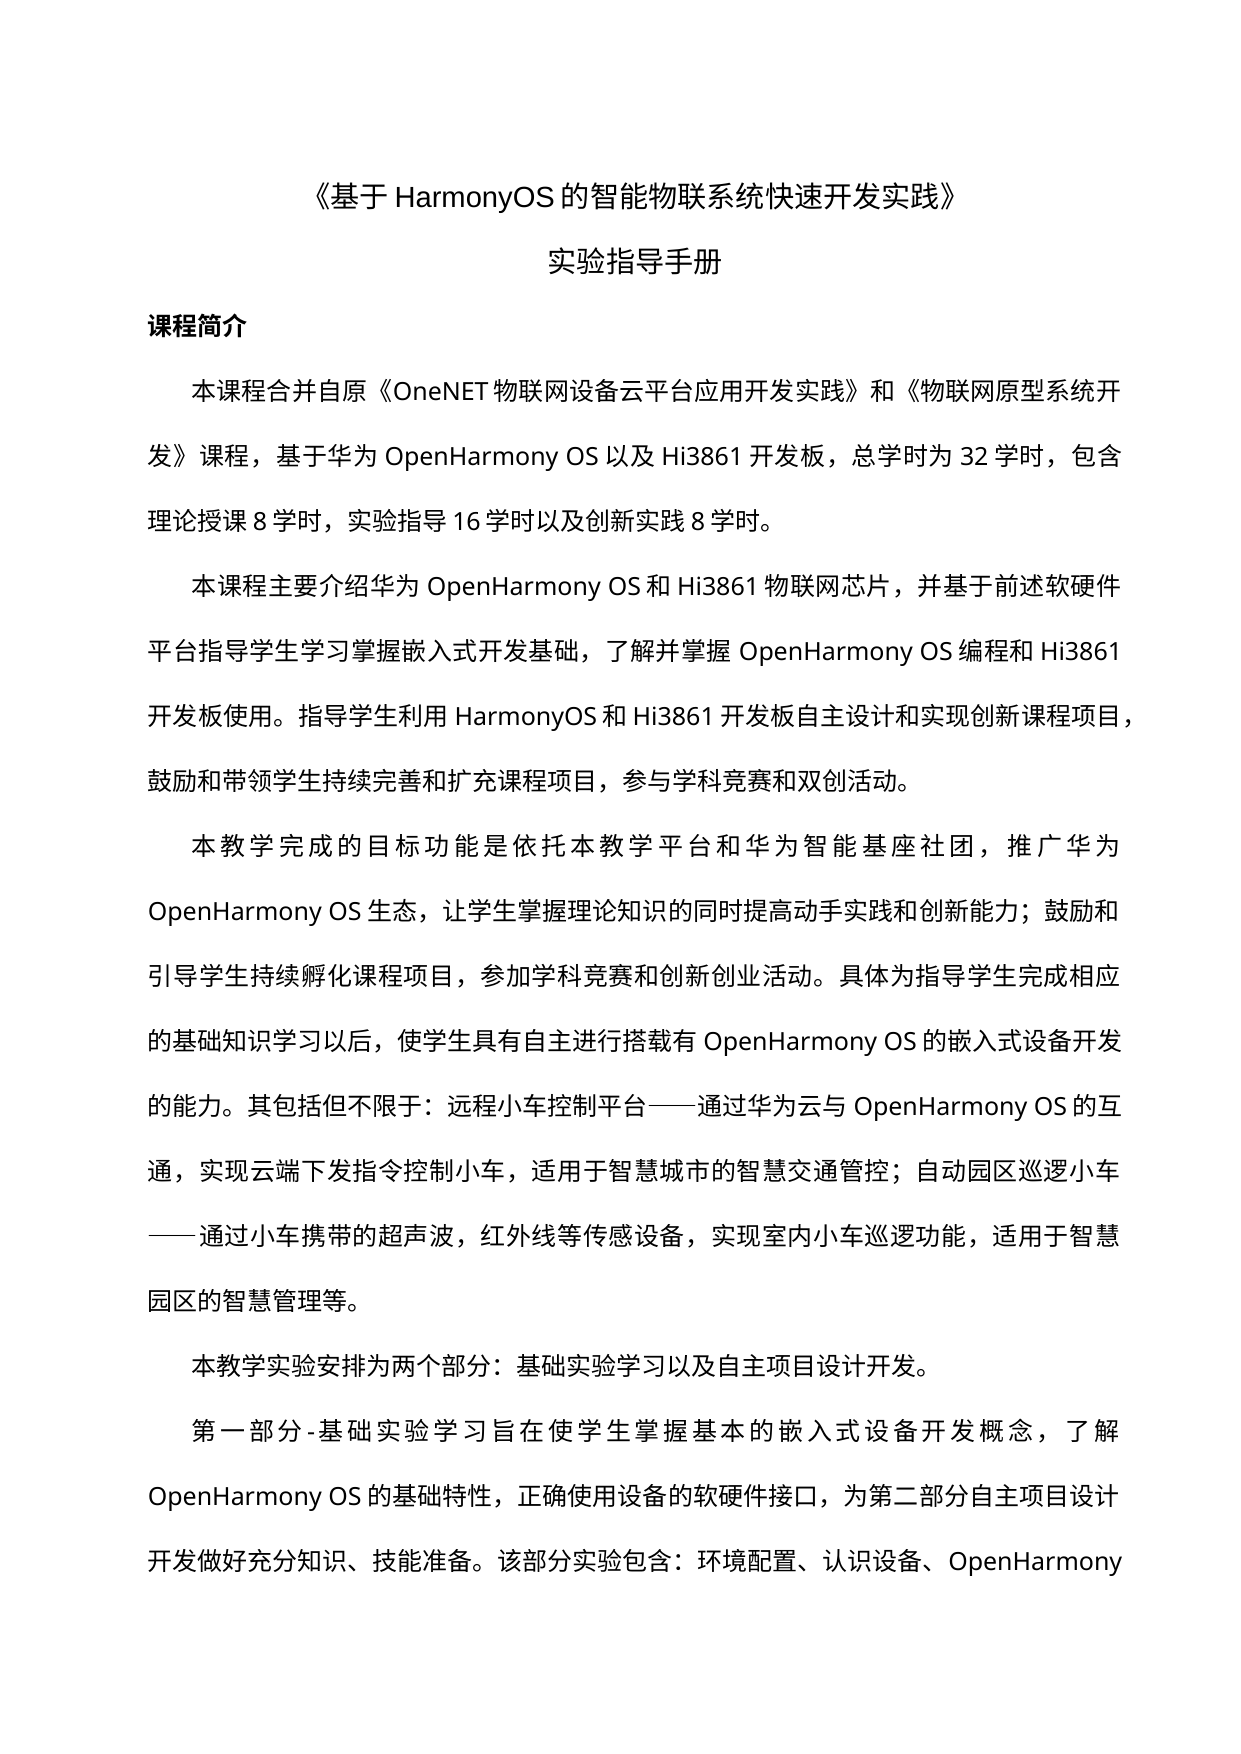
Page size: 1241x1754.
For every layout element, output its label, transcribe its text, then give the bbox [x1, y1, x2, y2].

text 课程简介 [148, 292, 1122, 357]
text 本教学实验安排为两个部分：基础实验学习以及自主项目设计开发。 [148, 1332, 1122, 1397]
text 《基于HarmonyOS的智能物联系统快速开发实践》 [148, 162, 1122, 227]
text 本课程合并自原《OneNET物联网设备云平台应用开发实践》和《物联网原型系统开发》课程，基于华为OpenHarmony OS以及Hi3861开发板，总学时为32学时，包含理论授课8学时，实验指导16学时以及创新实践8学时。 [148, 357, 1122, 552]
text 本课程主要介绍华为OpenHarmony OS和Hi3861物联网芯片，并基于前述软硬件平台指导学生学习掌握嵌入式开发基础，了解并掌握OpenHarmony OS编程和Hi3861开发板使用。指导学生利用HarmonyOS和Hi3861开发板自主设计和实现创新课程项目，鼓励和带领学生持续完善和扩充课程项目，参与学科竞赛和双创活动。 [148, 552, 1122, 812]
text 实验指导手册 [148, 227, 1122, 292]
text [148, 1397, 1122, 1592]
text 本教学完成的目标功能是依托本教学平台和华为智能基座社团，推广华为OpenHarmony OS生态，让学生掌握理论知识的同时提高动手实践和创新能力；鼓励和引导学生持续孵化课程项目，参加学科竞赛和创新创业活动。具体为指导学生完成相应的基础知识学习以后，使学生具有自主进行搭载有OpenHarmony OS的嵌入式设备开发的能力。其包括但不限于：远程小车控制平台——通过华为云与OpenHarmony OS的互通，实现云端下发指令控制小车，适用于智慧城市的智慧交通管控；自动园区巡逻小车——通过小车携带的超声波，红外线等传感设备，实现室内小车巡逻功能，适用于智慧园区的智慧管理等。 [148, 812, 1122, 1332]
